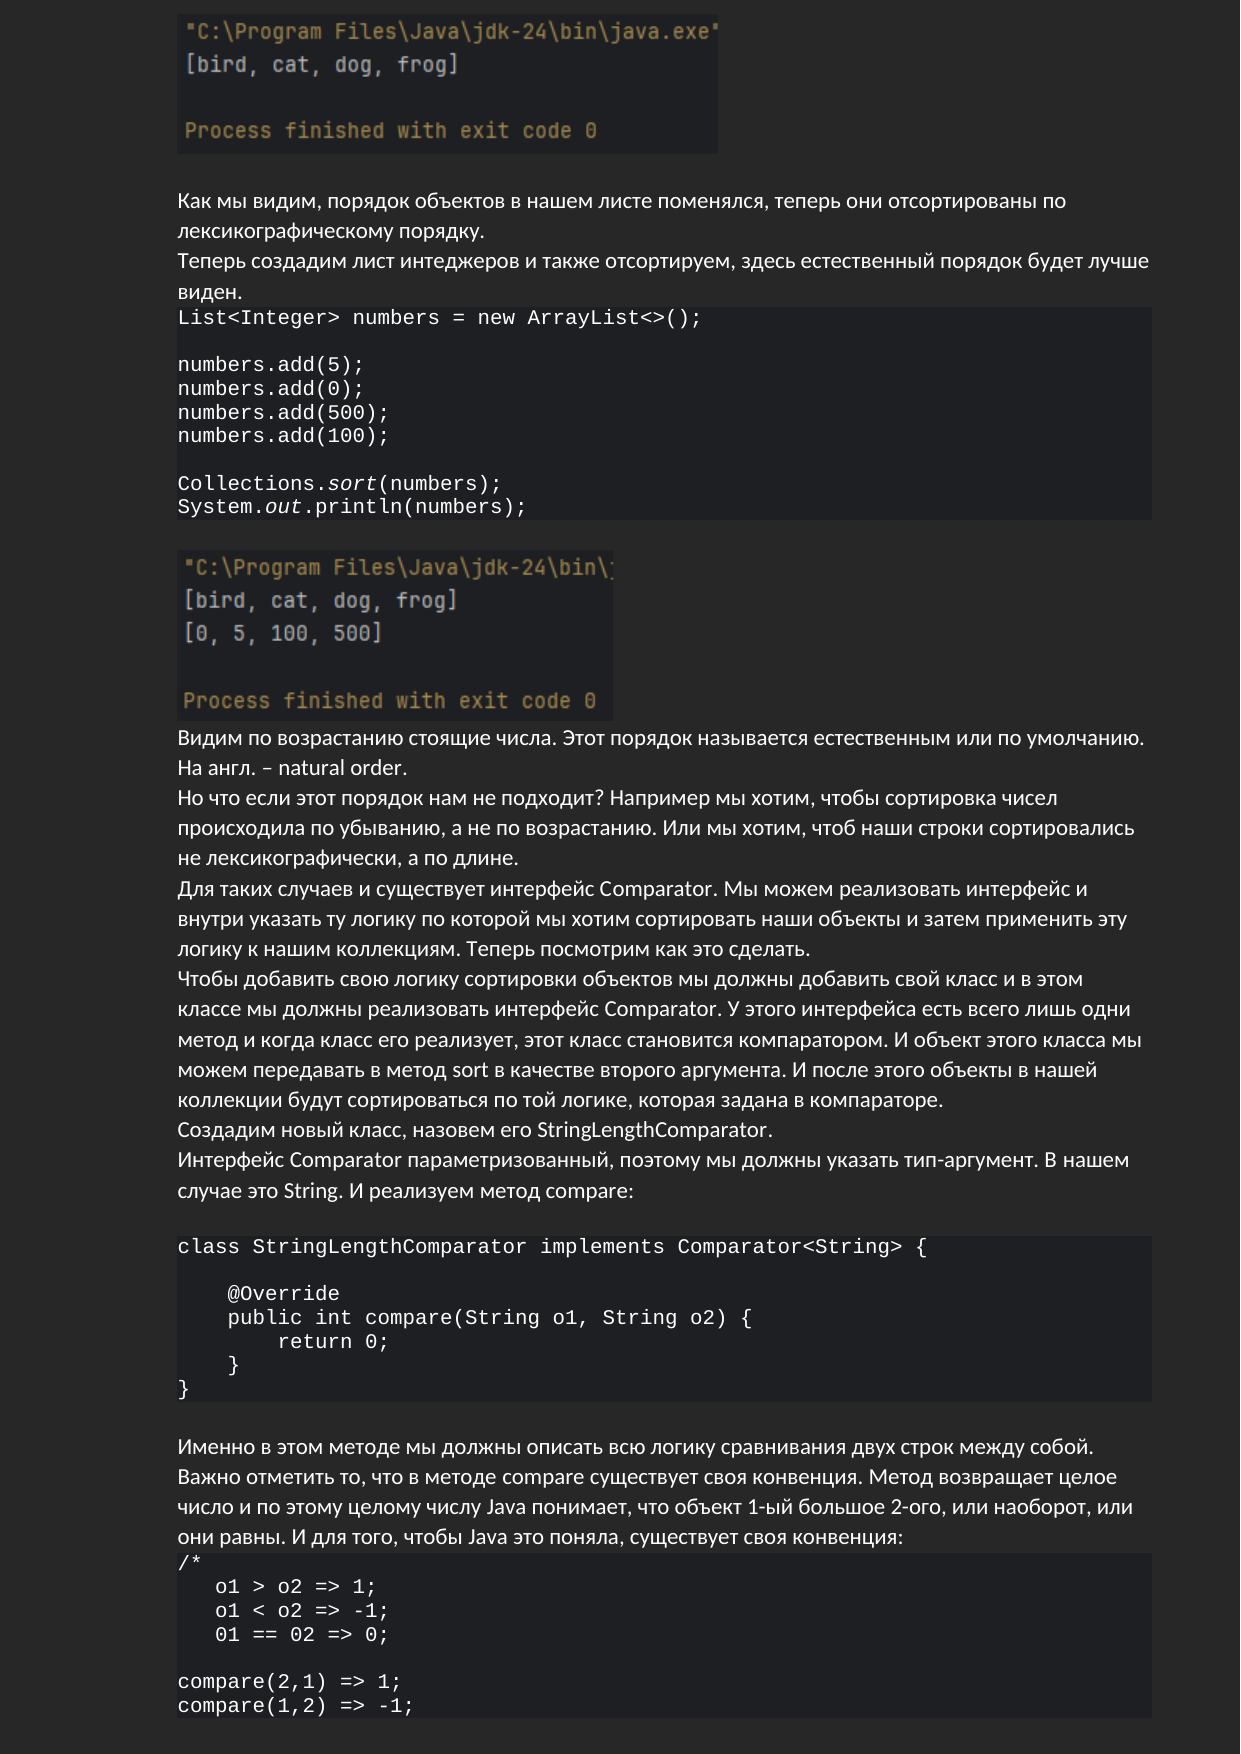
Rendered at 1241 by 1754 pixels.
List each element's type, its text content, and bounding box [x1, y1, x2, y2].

text Именно в этом методе мы должны описать всю логику сравнивания двух строк между собой. [177, 1432, 1152, 1460]
text Для таких случаев и существует интерфейс Comparator. Мы можем реализовать интерфейс и внутри указать ту логику по которой мы хотим сортировать наши объекты и затем применить эту логику к нашим коллекциям. Теперь посмотрим как это сделать. [177, 874, 1152, 962]
text class StringLengthComparator implements Comparator<String> { @Override public int compare(String o1, String o2) { return 0; } } [177, 1236, 1152, 1402]
text Теперь создадим лист интеджеров и также отсортируем, здесь естественный порядок будет лучше виден. [177, 247, 1152, 305]
picture [177, 14, 718, 154]
text Интерфейс Comparator параметризованный, поэтому мы должны указать тип-аргумент. В нашем случае это String. И реализуем метод compare: [177, 1146, 1152, 1204]
text Но что если этот порядок нам не подходит? Например мы хотим, чтобы сортировка чисел происходила по убыванию, а не по возрастанию. Или мы хотим, чтоб наши строки сортировались не лексикографически, а по длине. [177, 783, 1152, 871]
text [177, 1553, 1152, 1718]
text Collections.sort(numbers); System.out.println(numbers); [177, 449, 1152, 520]
picture [177, 550, 614, 721]
text Важно отметить то, что в методе compare существует своя конвенция. Метод возвращает целое число и по этому целому числу Java понимает, что объект 1-ый большое 2-ого, или наоборот, или они равны. И для того, чтобы Java это поняла, существует своя конвенция: [177, 1462, 1152, 1551]
text Создадим новый класс, назовем его StringLengthComparator. [177, 1115, 1152, 1143]
text Как мы видим, порядок объектов в нашем листе поменялся, теперь они отсортированы по лексикографическому порядку. [177, 186, 1152, 244]
text Чтобы добавить свою логику сортировки объектов мы должны добавить свой класс и в этом классе мы должны реализовать интерфейс Comparator. У этого интерфейса есть всего лишь одни метод и когда класс его реализует, этот класс становится компаратором. И объект этого класса мы можем передавать в метод sort в качестве второго аргумента. И после этого объекты в нашей коллекции будут сортироваться по той логике, которая задана в компараторе. [177, 964, 1152, 1113]
text List<Integer> numbers = new ArrayList<>(); numbers.add(5); numbers.add(0); numbers.add(500); numbers.add(100); [177, 307, 1152, 449]
text Видим по возрастанию стоящие числа. Этот порядок называется естественным или по умолчанию. На англ. – natural order. [177, 723, 1152, 781]
